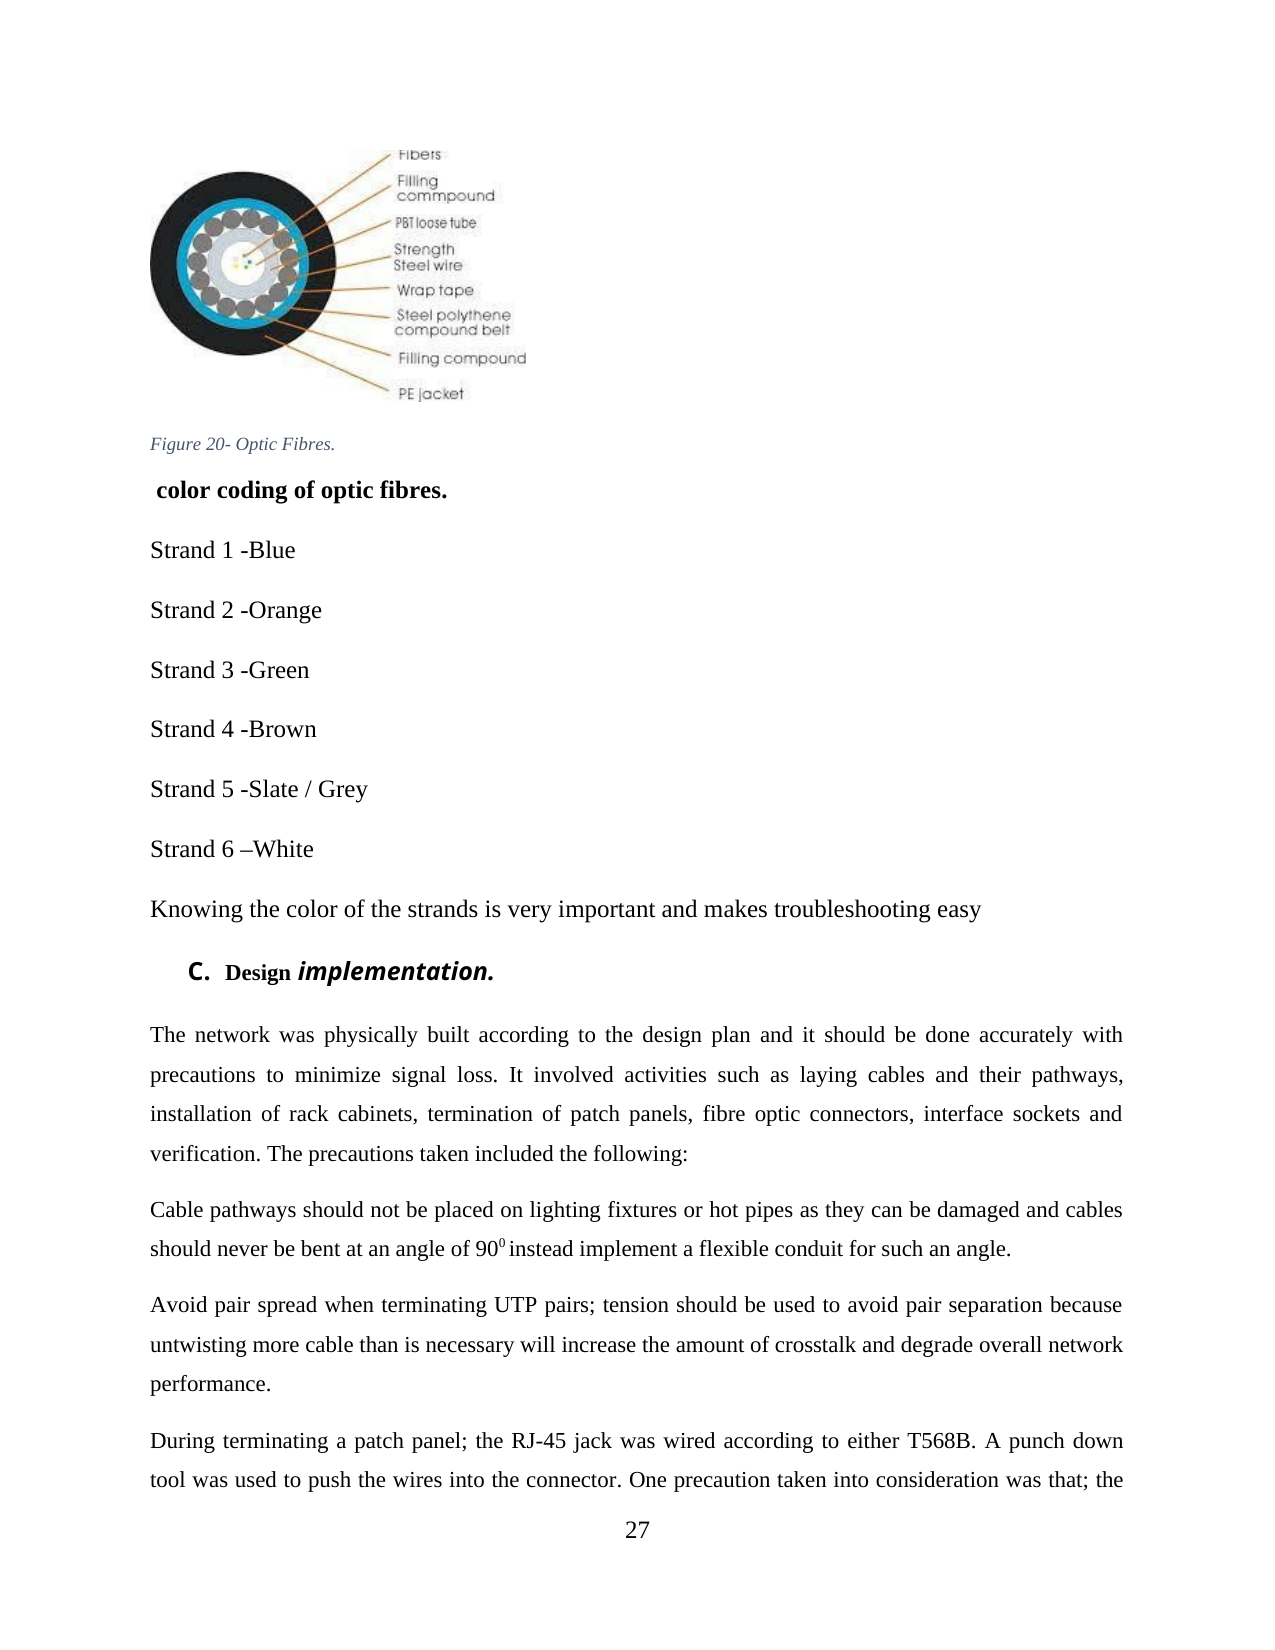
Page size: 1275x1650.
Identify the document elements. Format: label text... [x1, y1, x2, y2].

text Figure 20- Optic Fibres. [150, 433, 1125, 454]
list Design implementation. [187, 954, 1125, 988]
text Strand 5 -Slate / Grey [150, 774, 1125, 803]
text The network was physically built according to the design plan and it should be done accurately with precautions to minimize signal loss. It involved activities such as laying cables and their pathways, installation of rack cabinets, termination of patch panels, fibre optic connectors, interface sockets and verification. The precautions taken included the following: [150, 1021, 1125, 1166]
text Strand 4 -Brown [150, 714, 1125, 743]
text Strand 3 -Green [150, 655, 1125, 683]
text Avoid pair spread when terminating UTP pairs; tension should be used to avoid pair separation because untwisting more cable than is necessary will increase the amount of crosstalk and degrade overall network performance. [150, 1292, 1125, 1397]
text Strand 6 –White [150, 834, 1125, 863]
picture [150, 150, 526, 402]
text Strand 1 -Blue [150, 535, 1125, 564]
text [150, 1427, 1125, 1492]
text Knowing the color of the strands is very important and makes troubleshooting easy [150, 894, 1125, 923]
text Cable pathways should not be placed on lighting fixtures or hot pipes as they can be damaged and cables should never be bent at an angle of 900 instead implement a flexible conduit for such an angle. [150, 1196, 1125, 1262]
text Strand 2 -Orange [150, 595, 1125, 624]
text color coding of optic fibres. [150, 475, 1125, 504]
